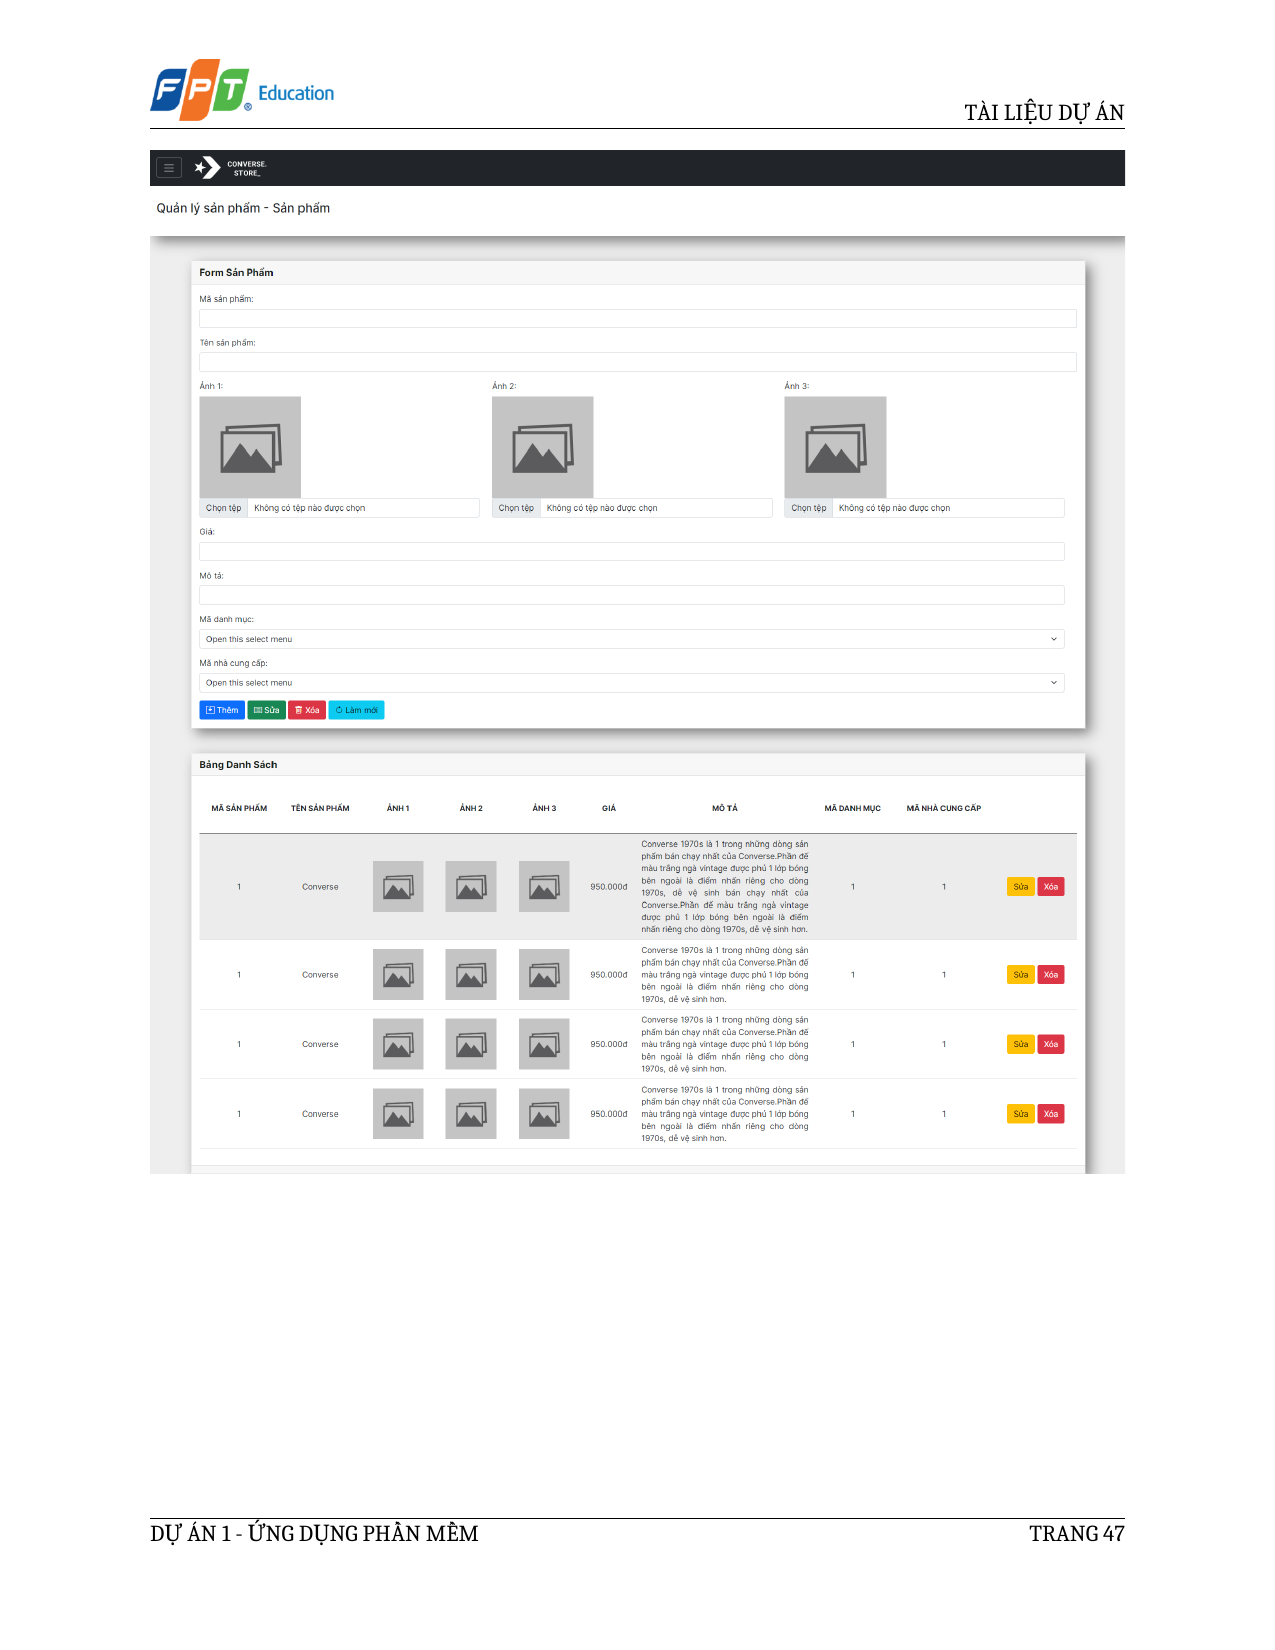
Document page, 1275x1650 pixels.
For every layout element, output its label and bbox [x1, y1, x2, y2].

picture [150, 59, 336, 121]
picture [150, 150, 1125, 1174]
